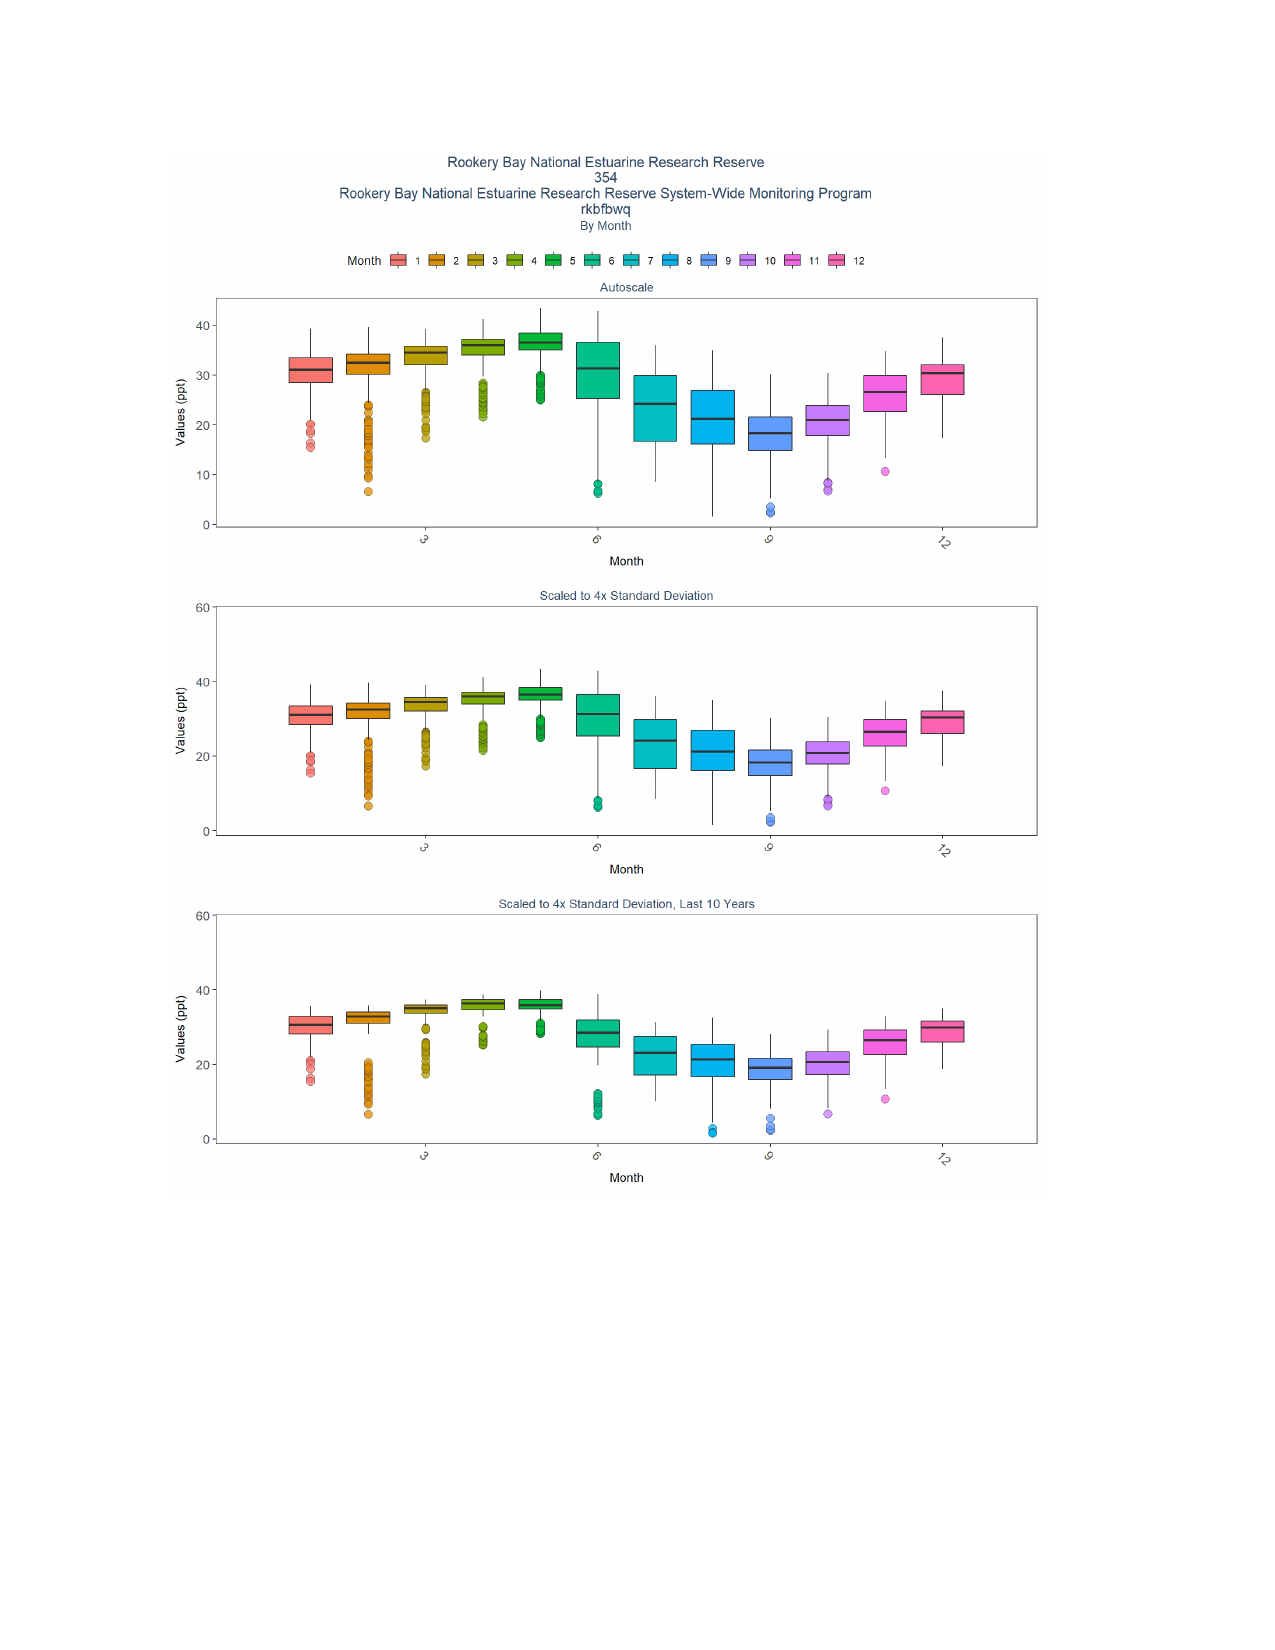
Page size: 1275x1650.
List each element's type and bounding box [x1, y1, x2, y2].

picture [168, 150, 1044, 1200]
